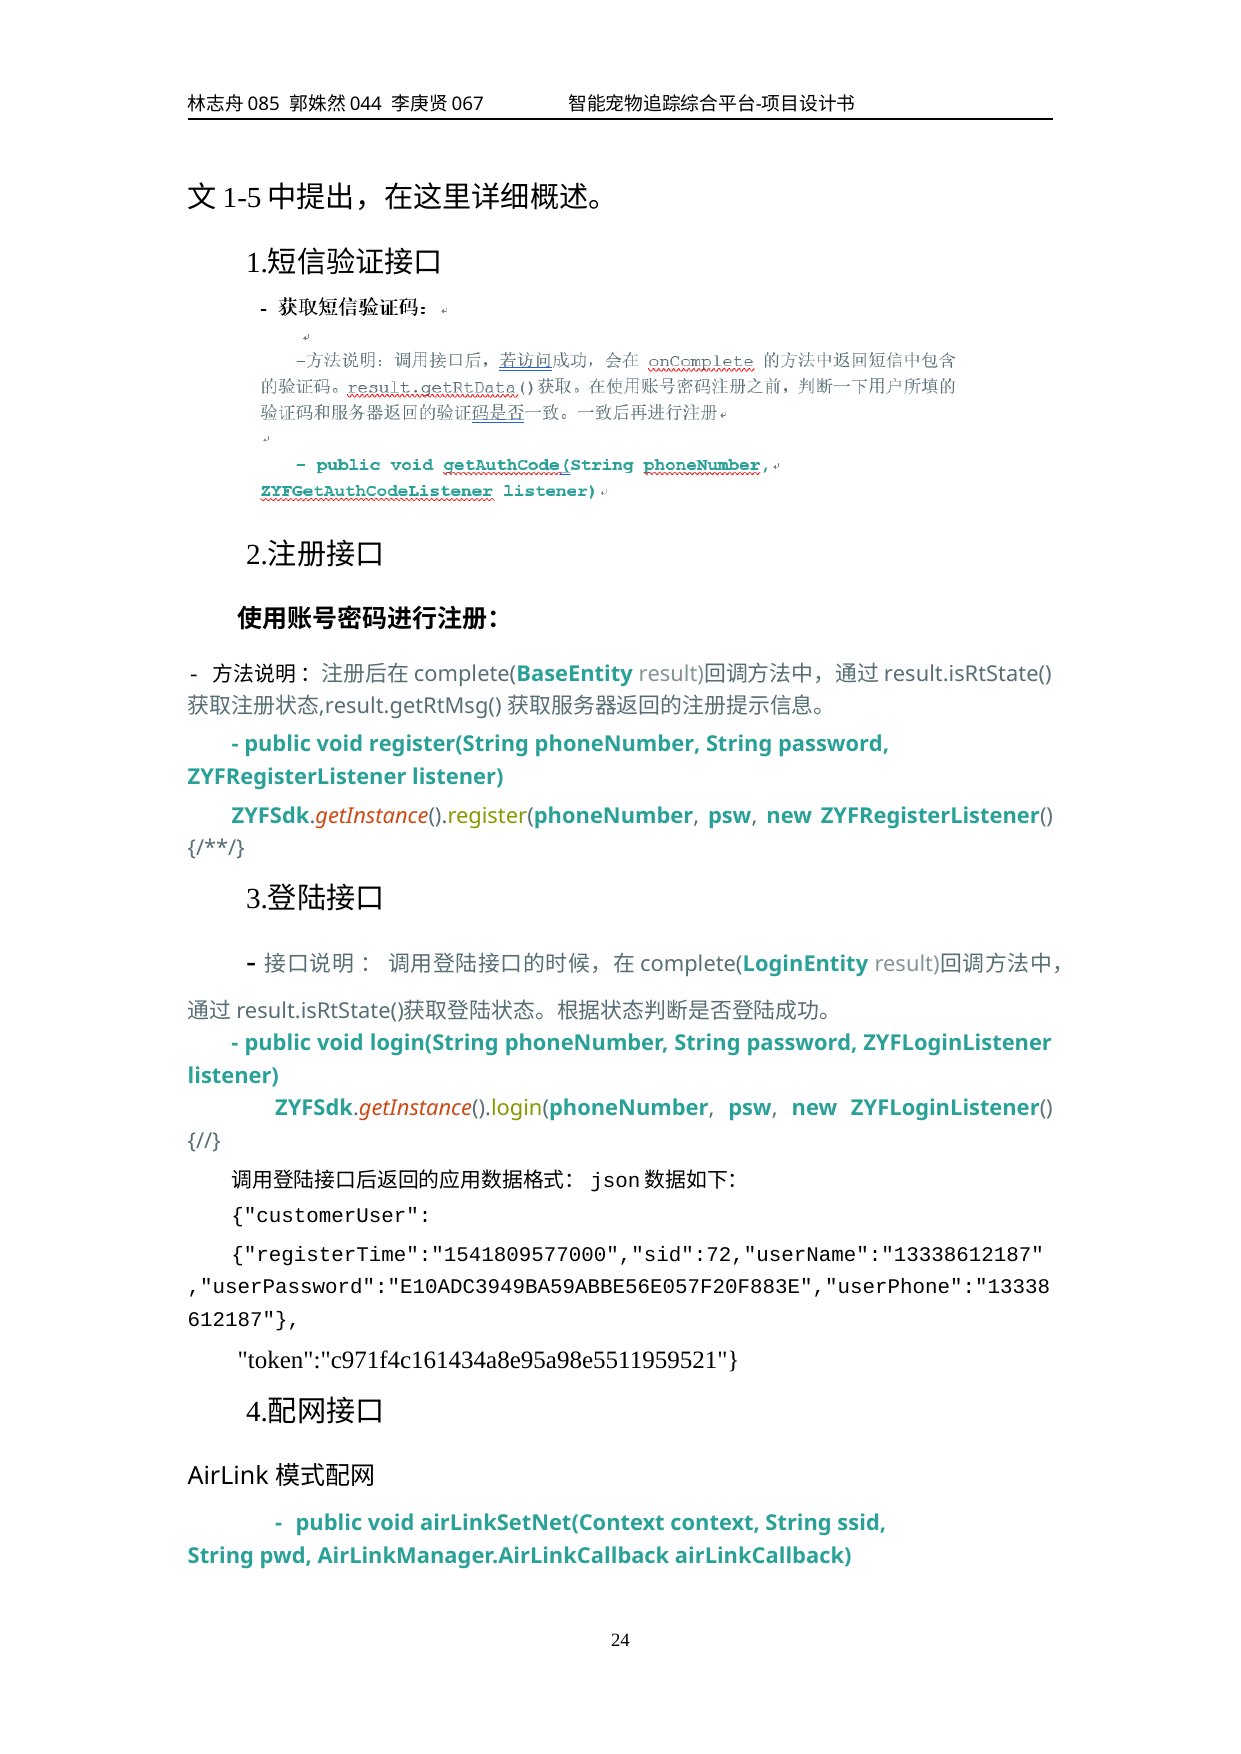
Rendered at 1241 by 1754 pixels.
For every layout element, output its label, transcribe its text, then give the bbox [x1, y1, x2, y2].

text String pwd, AirLinkManager.AirLinkCallback airLinkCallback) [187, 1538, 1053, 1571]
text "token":"c971f4c161434a8e95a98e5511959521"} [187, 1343, 1053, 1376]
text 1.短信验证接口 [187, 227, 1053, 292]
text - 接口说明 ： 调用登陆接口的时候，在complete(LoginEntity result)回调方法中，通过 result.isRtState()获取登陆状态。根据状态判断是否登陆成功。 [187, 928, 1053, 1026]
text 使用账号密码进行注册： [187, 584, 1053, 649]
text {"registerTime":"1541809577000","sid":72,"userName":"13338612187","userPassword":"E10ADC3949BA59ABBE56E057F20F883E","userPhone":"13338612187"}, [187, 1239, 1053, 1337]
text - 方法说明 ：注册后在 complete(BaseEntity result)回调方法中，通过 result.isRtState()获取注册状态,result.getRtMsg() 获取服务器返回的注册提示信息。 [187, 656, 1053, 721]
text ZYFSdk.getInstance().login(phoneNumber, psw, new ZYFLoginListener() {//} [187, 1091, 1053, 1156]
text 调用登陆接口后返回的应用数据格式： json数据如下： [187, 1162, 1053, 1194]
text ZYFSdk.getInstance().register(phoneNumber, psw, new ZYFRegisterListener() {/**/} [187, 798, 1053, 863]
text - public void airLinkSetNet(Context context, String ssid, [231, 1506, 1053, 1538]
text 2.注册接口 [187, 519, 1053, 584]
text - public void register(String phoneNumber, String password, ZYFRegisterListener listener) [187, 727, 1053, 792]
text {"customerUser": [187, 1201, 1053, 1233]
text 3.登陆接口 [187, 863, 1053, 928]
picture [245, 292, 973, 510]
text - public void login(String phoneNumber, String password, ZYFLoginListener listener) [187, 1026, 1053, 1091]
text 4.配网接口 [187, 1376, 1053, 1441]
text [187, 162, 1053, 227]
text AirLink 模式配网 [187, 1441, 1053, 1506]
